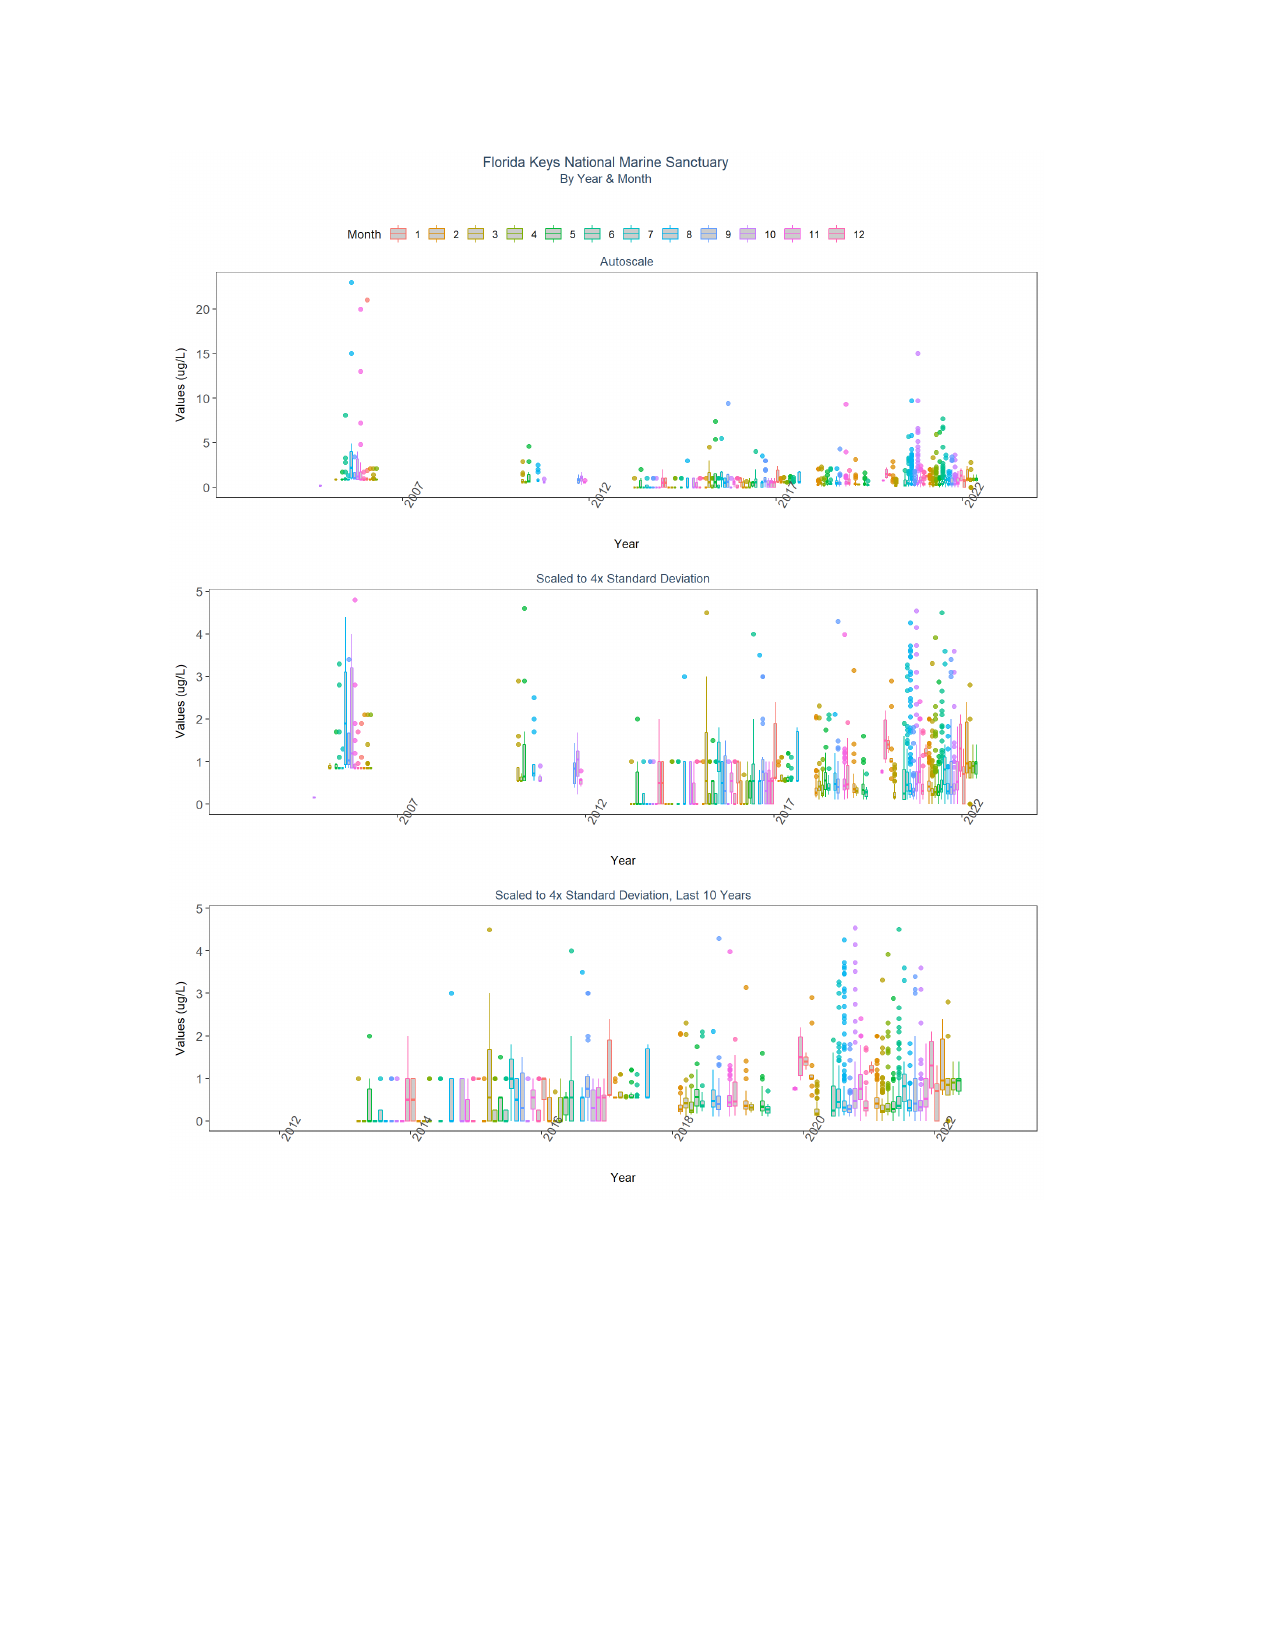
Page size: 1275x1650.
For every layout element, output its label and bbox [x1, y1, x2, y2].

picture [168, 150, 1044, 1200]
